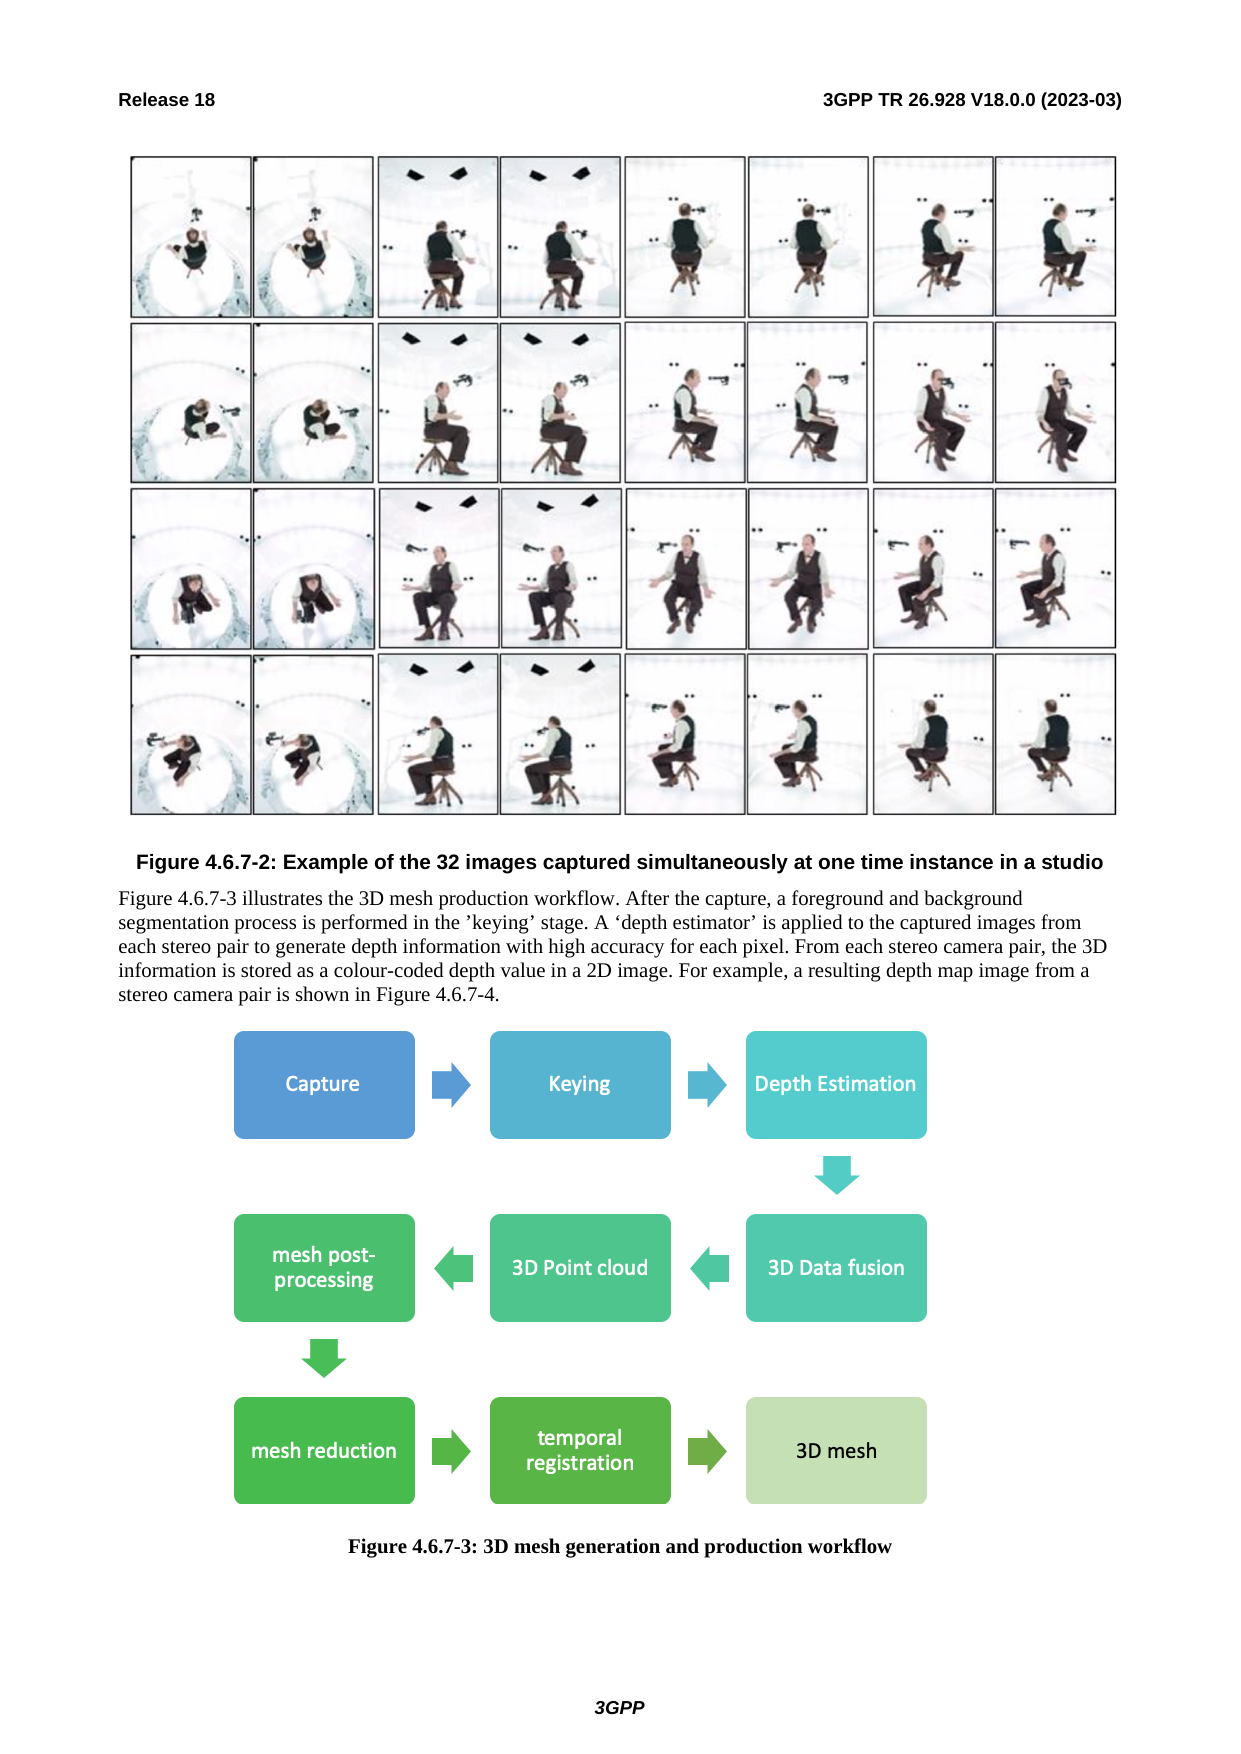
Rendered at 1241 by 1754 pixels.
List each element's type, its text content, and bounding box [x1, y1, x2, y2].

picture [118, 1030, 1041, 1504]
picture [118, 147, 1129, 826]
text Figure 4.6.7-2: Example of the 32 images captured simultaneously at one time instance in a studio [118, 826, 1122, 873]
text Figure 4.6.7-3: 3D mesh generation and production workflow [118, 1534, 1122, 1558]
